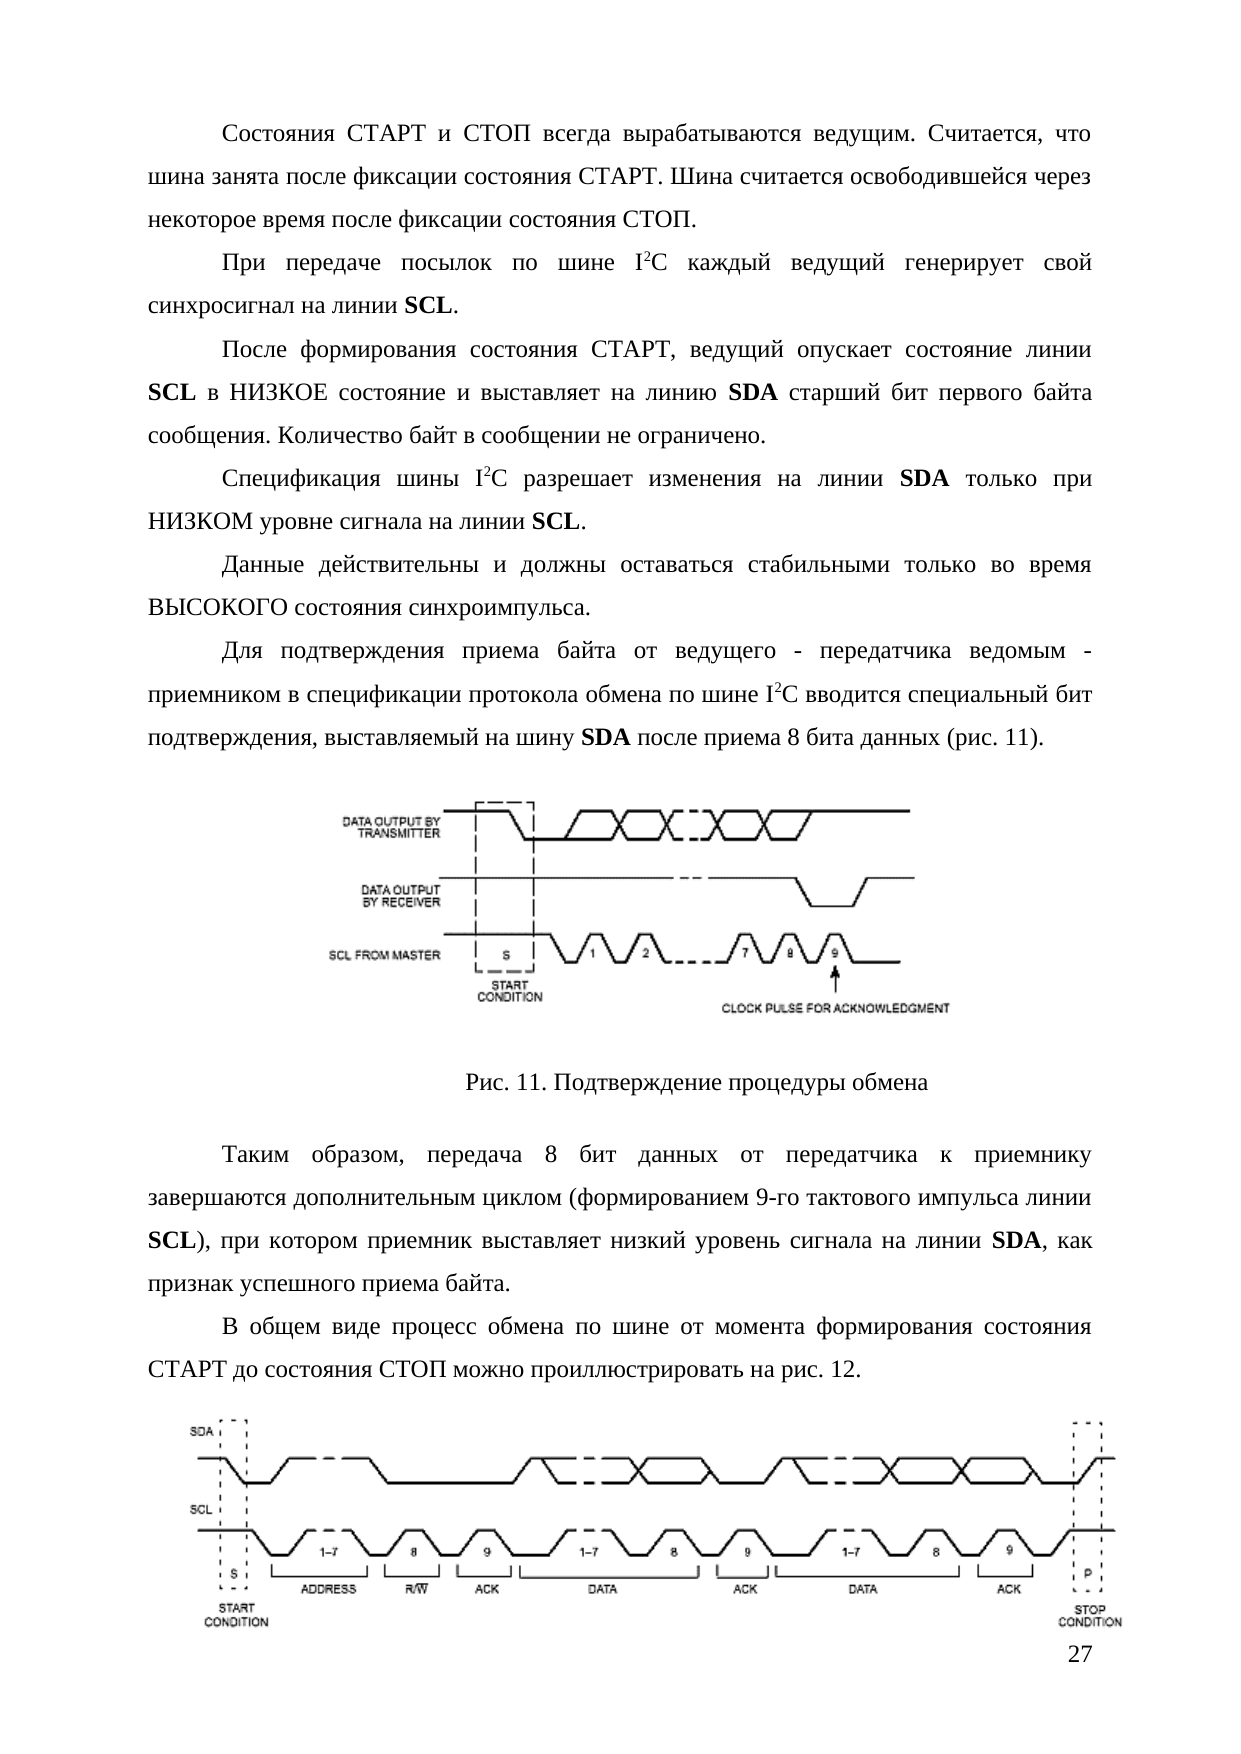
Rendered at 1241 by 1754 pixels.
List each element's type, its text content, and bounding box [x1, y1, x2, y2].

text Рис. 11. Подтверждение процедуры обмена [465, 1067, 1092, 1096]
text В общем виде процесс обмена по шине от момента формирования состояния СТАРТ до состояния СТОП можно проиллюстрировать на рис. 12. [148, 1311, 1092, 1383]
text Спецификация шины I2C разрешает изменения на линии SDA только при НИЗКОМ уровне сигнала на линии SCL. [148, 463, 1092, 535]
text После формирования состояния СТАРТ, ведущий опускает состояние линии SCL в НИЗКОЕ состояние и выставляет на линию SDA старший бит первого байта сообщения. Количество байт в сообщении не ограничено. [148, 334, 1092, 449]
text Таким образом, передача 8 бит данных от передатчика к приемнику завершаются дополнительным циклом (формированием 9-го тактового импульса линии SCL), при котором приемник выставляет низкий уровень сигнала на линии SDA, как признак успешного приема байта. [148, 1139, 1092, 1297]
text Для подтверждения приема байта от ведущего - передатчика ведомым - приемником в спецификации протокола обмена по шине I2C вводится специальный бит подтверждения, выставляемый на шину SDA после приема 8 бита данных (рис. 11). [148, 636, 1092, 751]
text Состояния СТАРТ и СТОП всегда вырабатываются ведущим. Считается, что шина занята после фиксации состояния СТАРТ. Шина считается освободившейся через некоторое время после фиксации состояния СТОП. [148, 118, 1092, 233]
text Данные действительны и должны оставаться стабильными только во время ВЫСОКОГО состояния синхроимпульса. [148, 549, 1092, 621]
text При передаче посылок по шине I2C каждый ведущий генерирует свой синхросигнал на линии SCL. [148, 247, 1092, 319]
